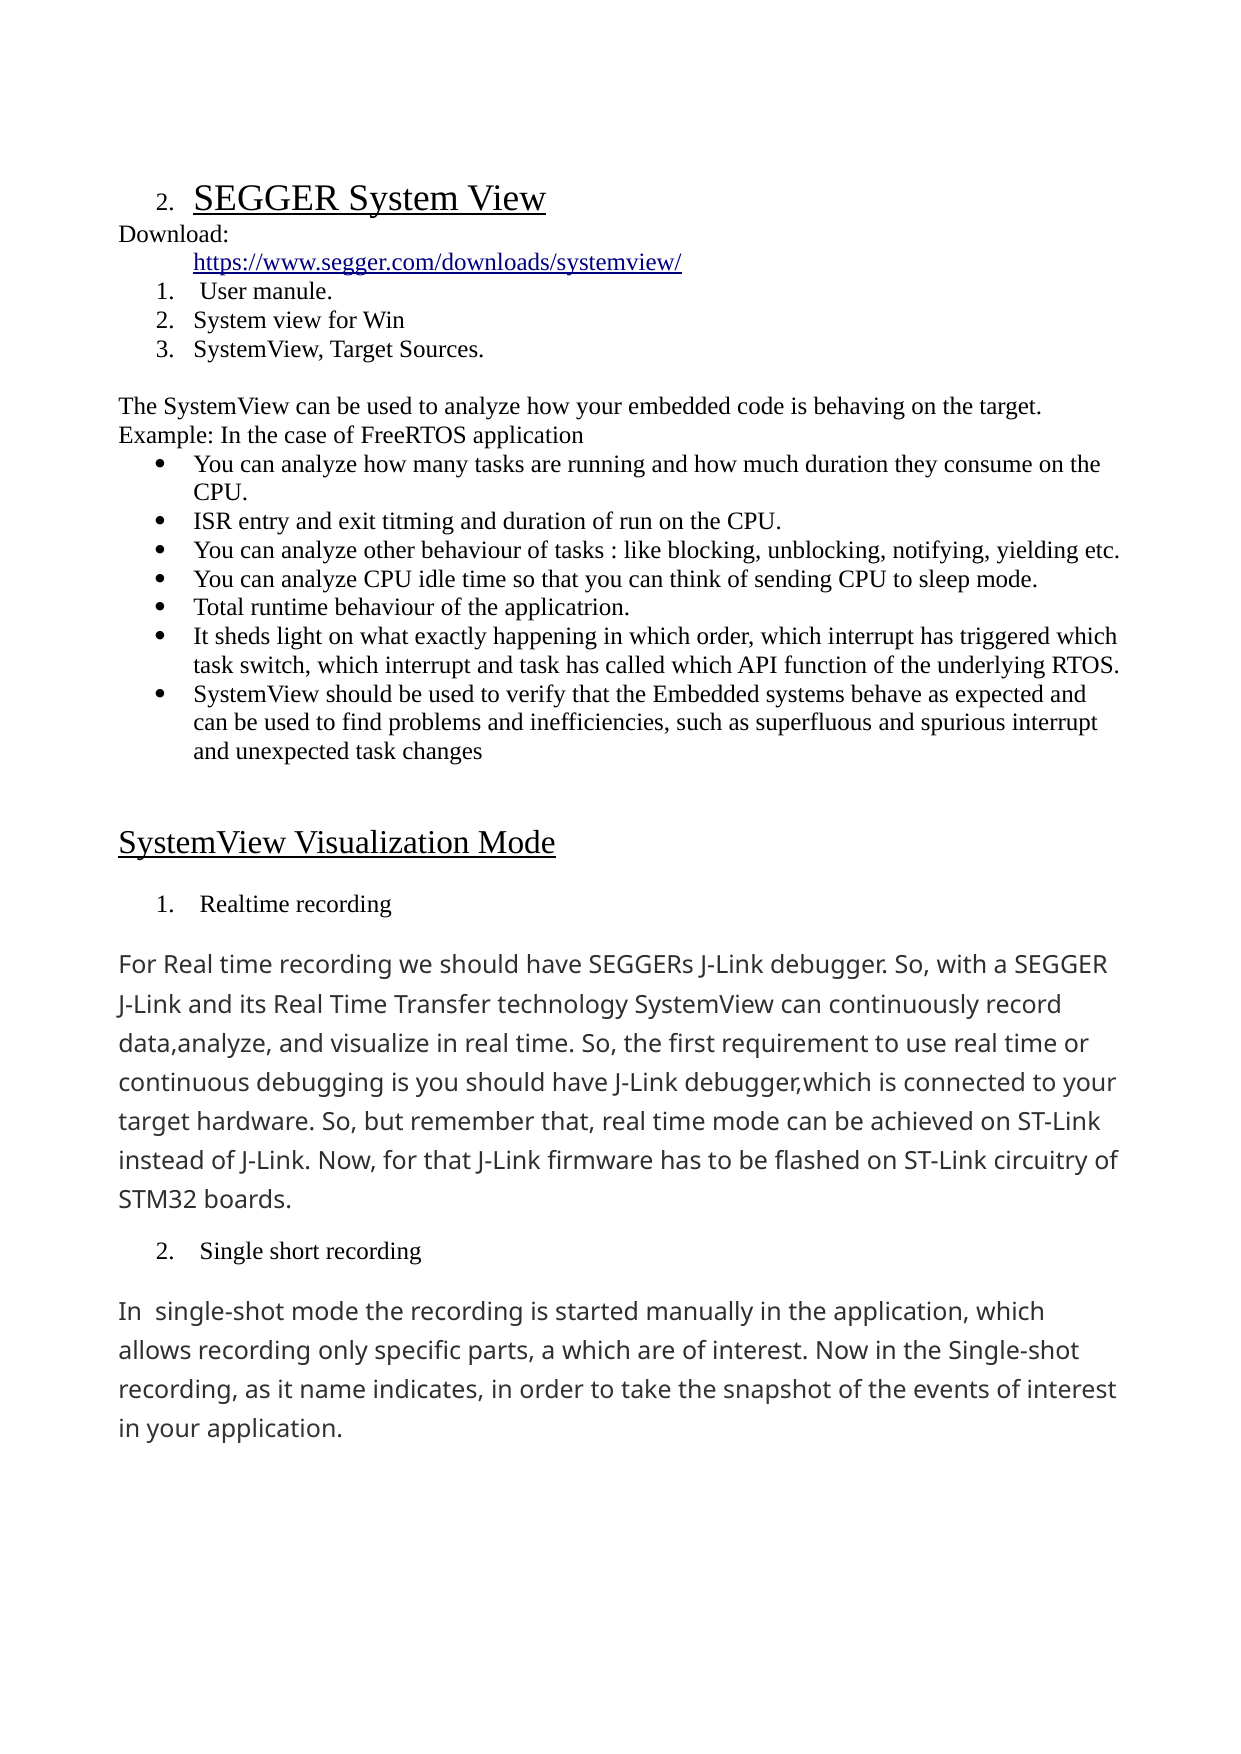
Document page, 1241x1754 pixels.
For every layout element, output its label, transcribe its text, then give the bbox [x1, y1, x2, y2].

text The SystemView can be used to analyze how your embedded code is behaving on the target. [118, 391, 1122, 420]
text https://www.segger.com/downloads/systemview/ [193, 247, 1122, 276]
text Download: [118, 219, 1122, 247]
text Example: In the case of FreeRTOS application [118, 420, 1122, 449]
text In single-shot mode the recording is started manually in the application, which allows recording only specific parts, a which are of interest. Now in the Single-shot recording, as it name indicates, in order to take the snapshot of the events of interest in your application. [118, 1293, 1122, 1445]
list You can analyze how many tasks are running and how much duration they consume on the CPU. [156, 449, 1122, 506]
list Single short recording [156, 1236, 1122, 1264]
list You can analyze other behaviour of tasks : like blocking, unblocking, notifying, yielding etc. [156, 535, 1122, 564]
list Total runtime behaviour of the applicatrion. [156, 592, 1122, 621]
text SystemView Visualization Mode [118, 822, 1122, 861]
list Realtime recording [156, 889, 1122, 918]
list SystemView, Target Sources. [156, 334, 1122, 362]
list SystemView should be used to verify that the Embedded systems behave as expected and can be used to find problems and inefficiencies, such as superfluous and spurious interrupt and unexpected task changes [156, 679, 1122, 765]
list System view for Win [156, 305, 1122, 334]
list You can analyze CPU idle time so that you can think of sending CPU to sleep mode. [156, 564, 1122, 592]
list It sheds light on what exactly happening in which order, which interrupt has triggered which task switch, which interrupt and task has called which API function of the underlying RTOS. [156, 621, 1122, 679]
text For Real time recording we should have SEGGERs J-Link debugger. So, with a SEGGER J-Link and its Real Time Transfer technology SystemView can continuously record data,analyze, and visualize in real time. So, the first requirement to use real time or continuous debugging is you should have J-Link debugger,which is connected to your target hardware. So, but remember that, real time mode can be achieved on ST-Link instead of J-Link. Now, for that J-Link firmware has to be flashed on ST-Link circuitry of STM32 boards. [118, 947, 1122, 1216]
list ISR entry and exit titming and duration of run on the CPU. [156, 506, 1122, 535]
list SEGGER System View [156, 176, 1122, 219]
list User manule. [156, 276, 1122, 305]
